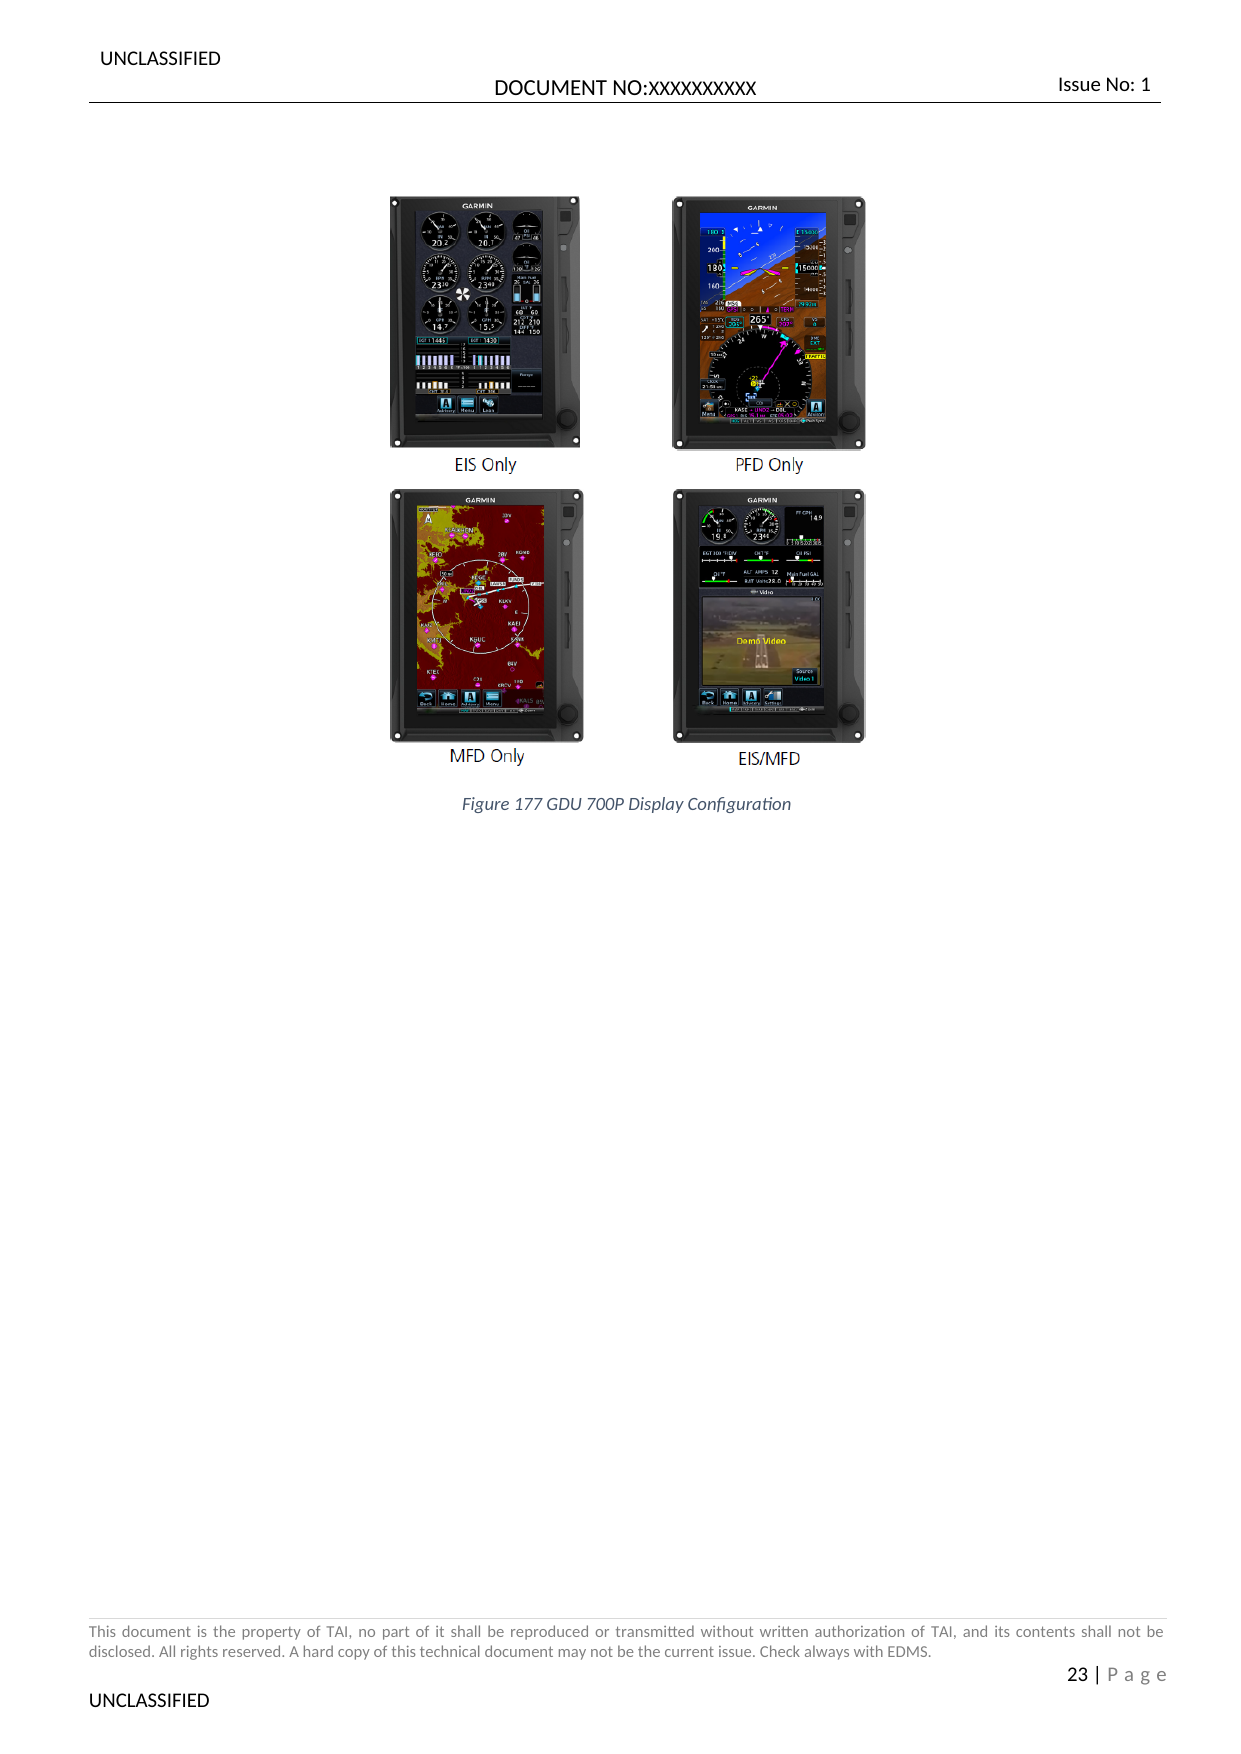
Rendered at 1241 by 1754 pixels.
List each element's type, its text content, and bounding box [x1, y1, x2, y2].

picture [370, 172, 885, 774]
